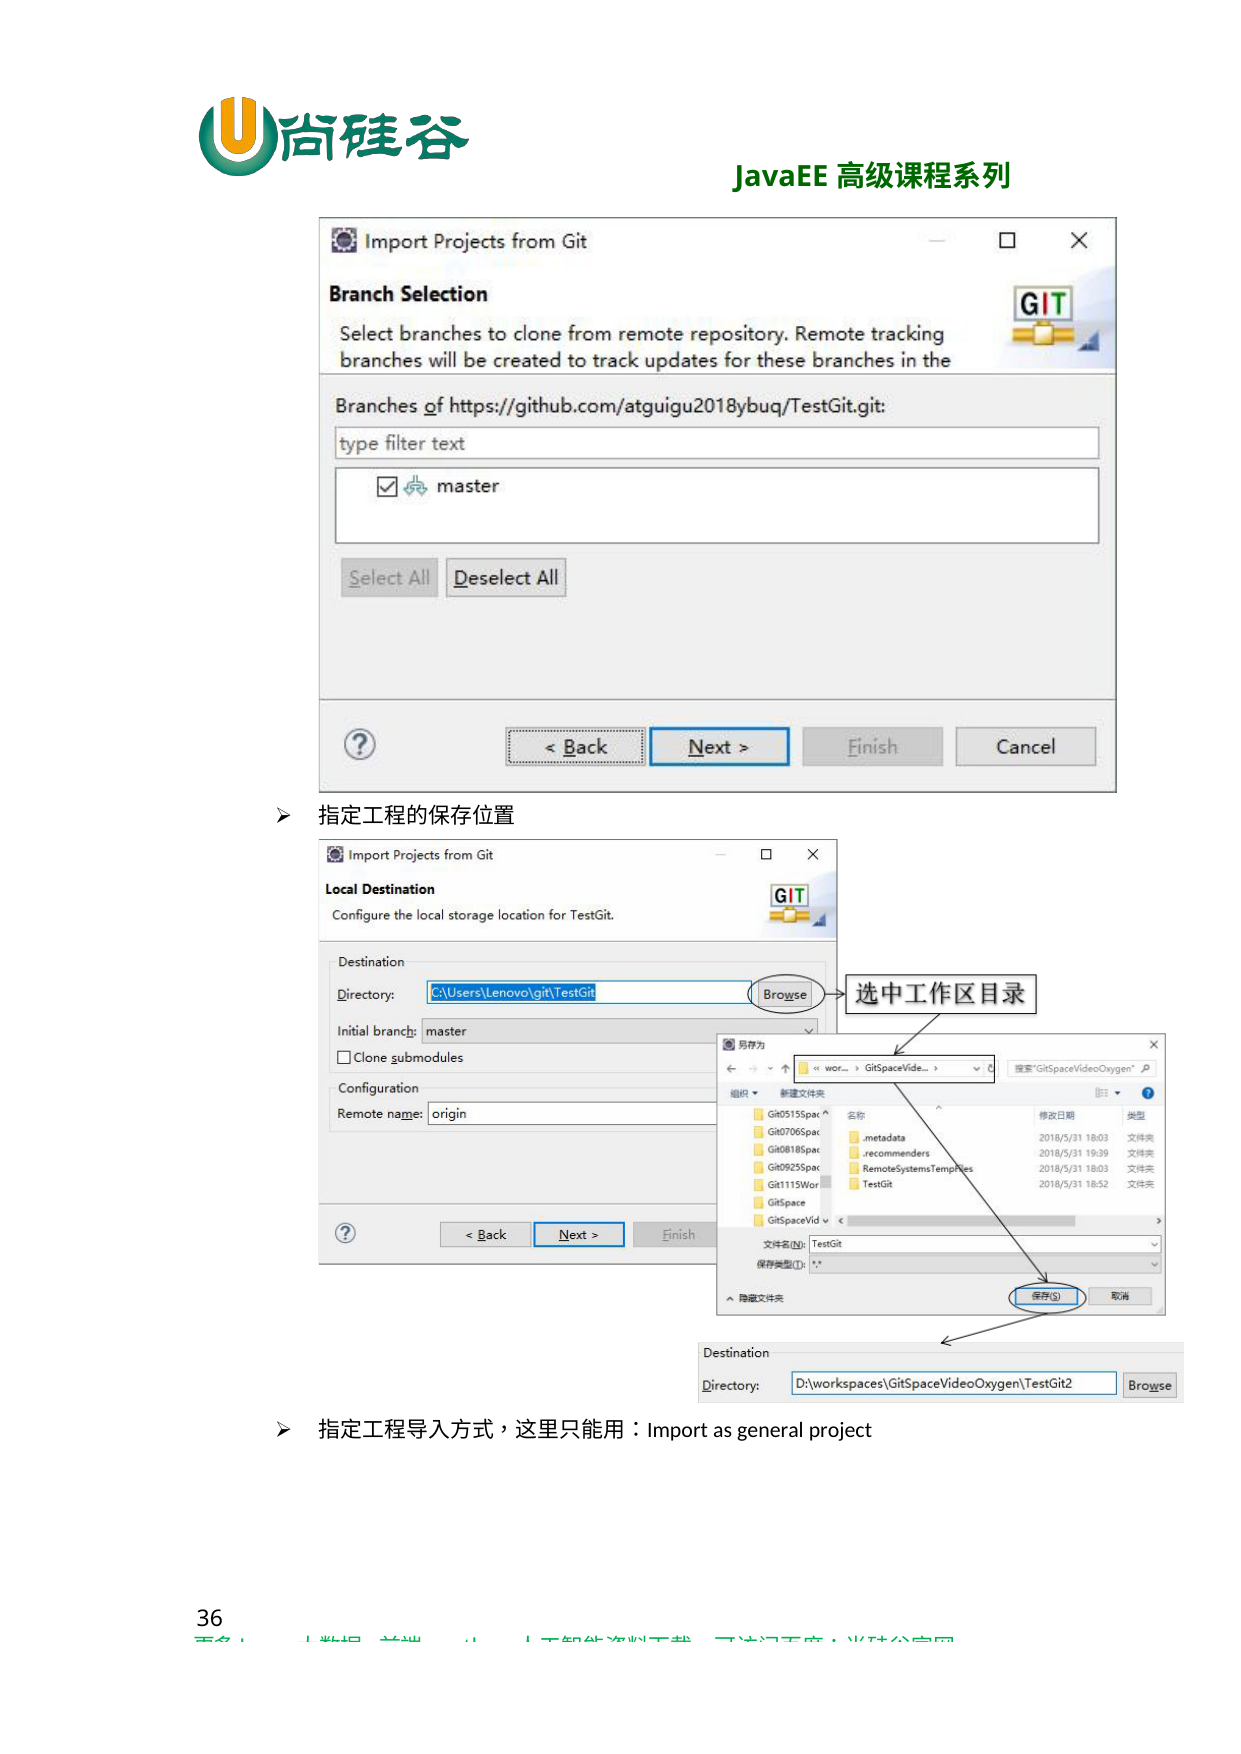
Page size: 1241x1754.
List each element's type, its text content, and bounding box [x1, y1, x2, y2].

picture [318, 839, 1184, 1404]
picture [187, 88, 476, 184]
list 指定工程的保存位置 [275, 799, 1238, 829]
picture [318, 217, 1117, 793]
